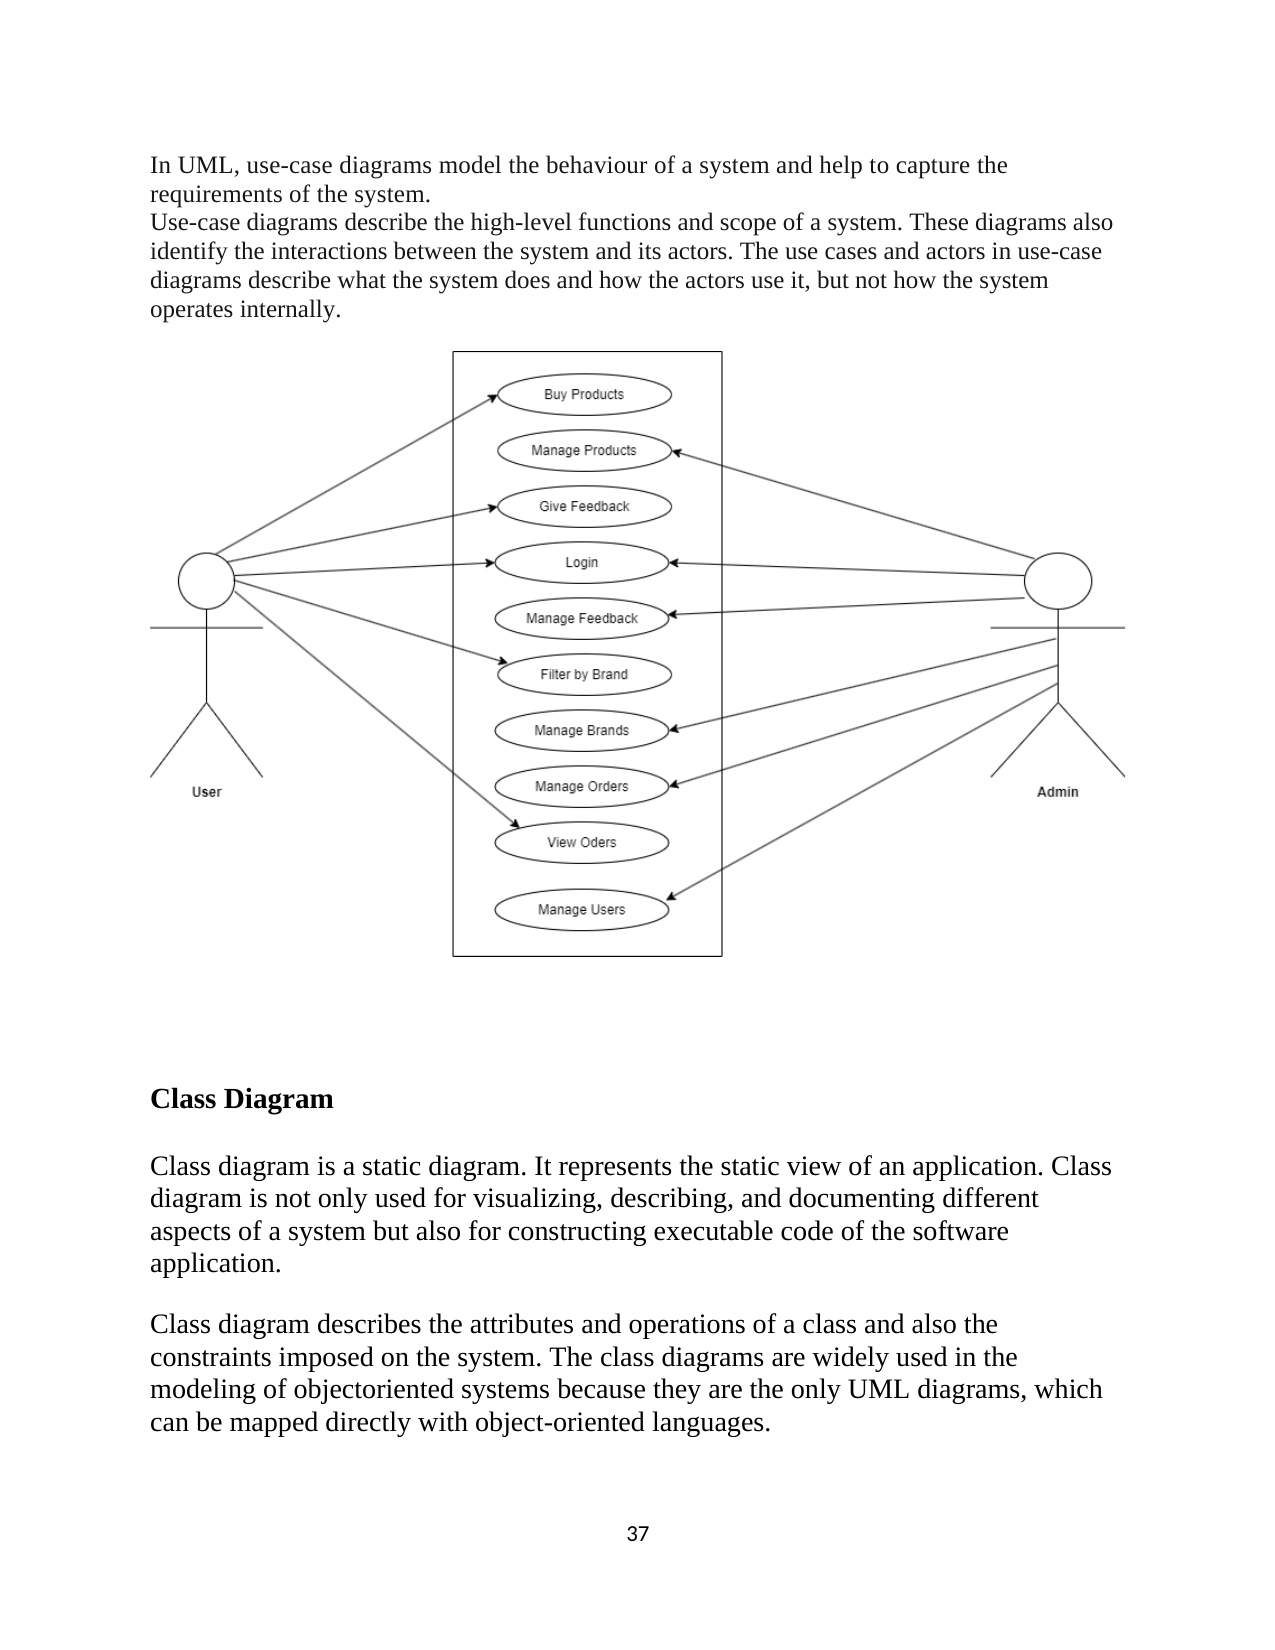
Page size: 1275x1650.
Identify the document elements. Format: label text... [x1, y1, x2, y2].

text In UML, use-case diagrams model the behaviour of a system and help to capture the requirements of the system. [150, 150, 1125, 207]
picture [150, 351, 1125, 957]
text Class diagram describes the attributes and operations of a class and also the constraints imposed on the system. The class diagrams are widely used in the modeling of objectoriented systems because they are the only UML diagrams, which can be mapped directly with object-oriented languages. [150, 1308, 1125, 1437]
text Class diagram is a static diagram. It represents the static view of an application. Class diagram is not only used for visualizing, describing, and documenting different aspects of a system but also for constructing executable code of the software application. [150, 1149, 1125, 1278]
text Class Diagram [150, 1081, 1125, 1115]
text Use-case diagrams describe the high-level functions and scope of a system. These diagrams also identify the interactions between the system and its actors. The use cases and actors in use-case diagrams describe what the system does and how the actors use it, but not how the system operates internally. [150, 207, 1125, 322]
